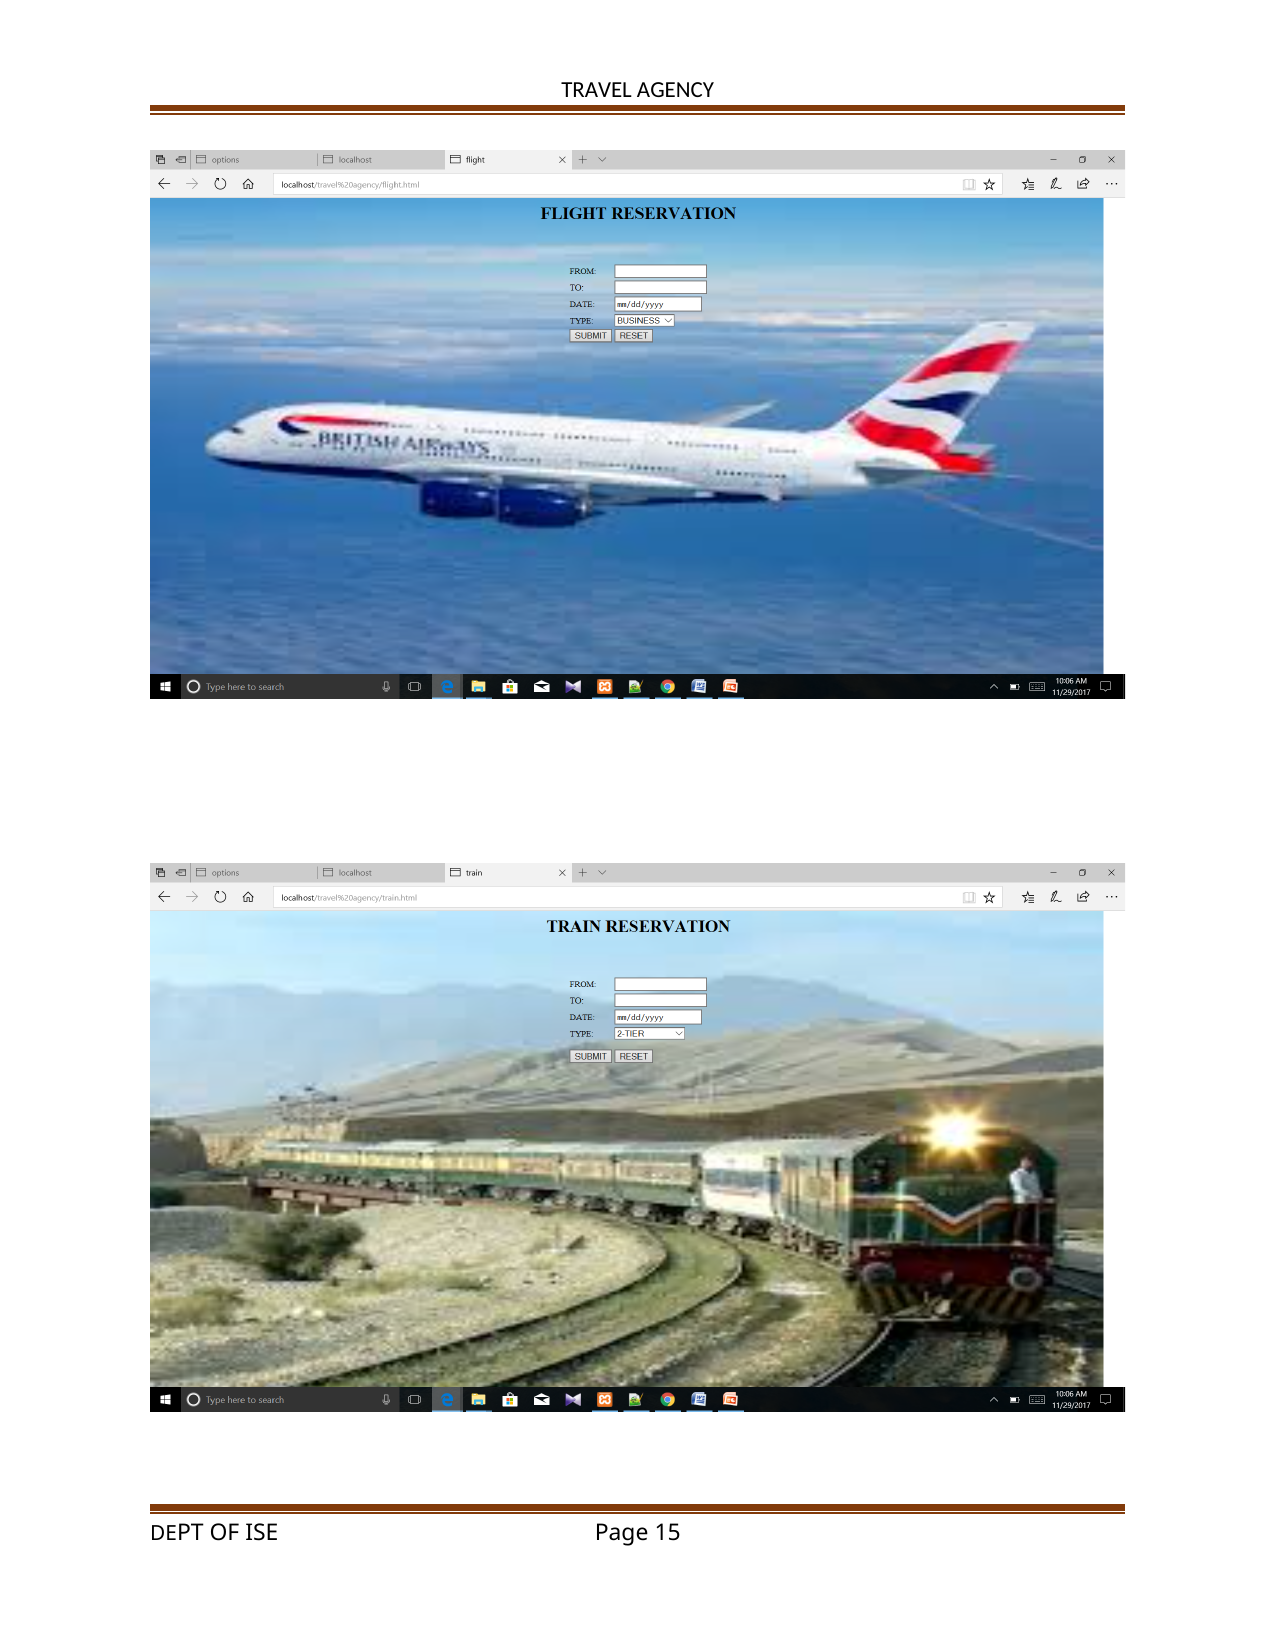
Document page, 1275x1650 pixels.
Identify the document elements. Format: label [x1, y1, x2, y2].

picture [150, 150, 1125, 699]
picture [150, 863, 1125, 1412]
